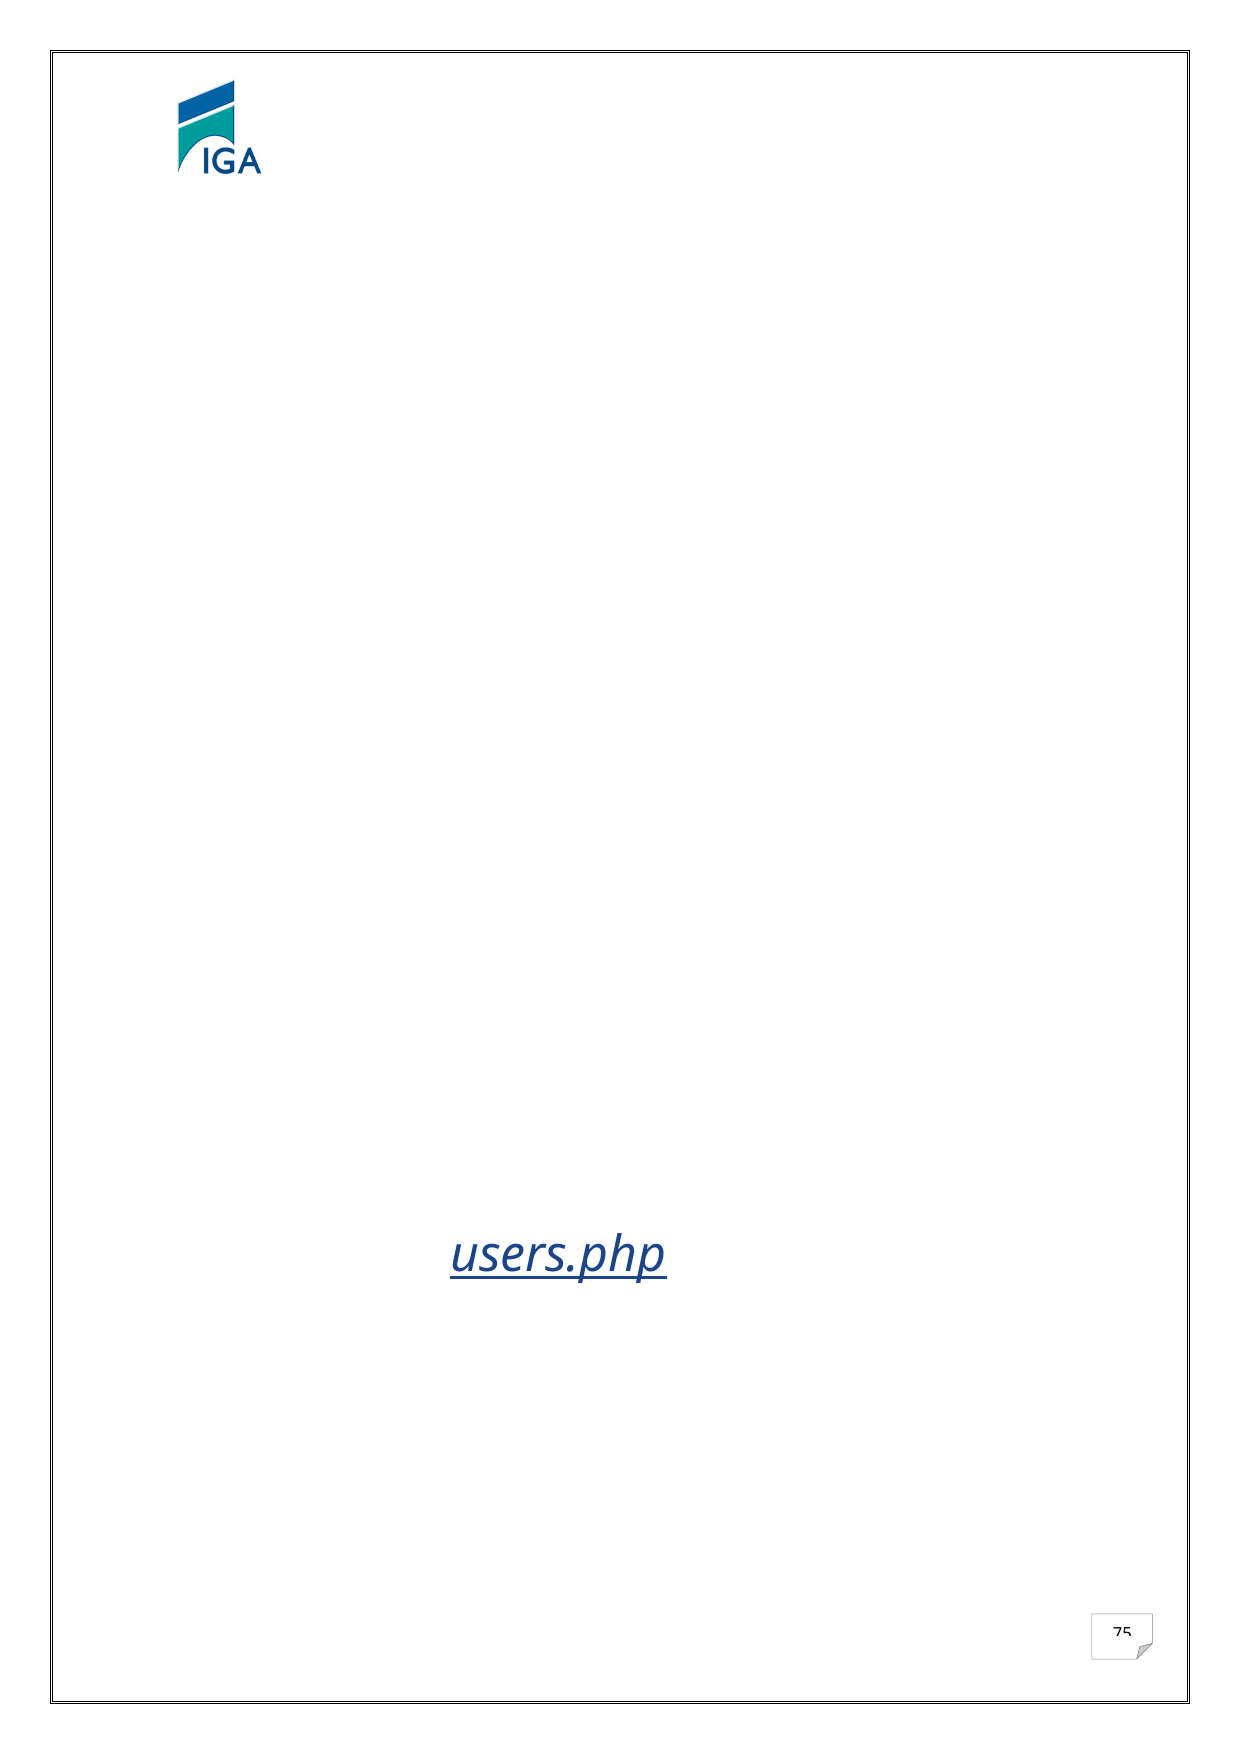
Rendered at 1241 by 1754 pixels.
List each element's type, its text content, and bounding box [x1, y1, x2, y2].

picture [150, 75, 288, 179]
text users.php [375, 1218, 1090, 1287]
